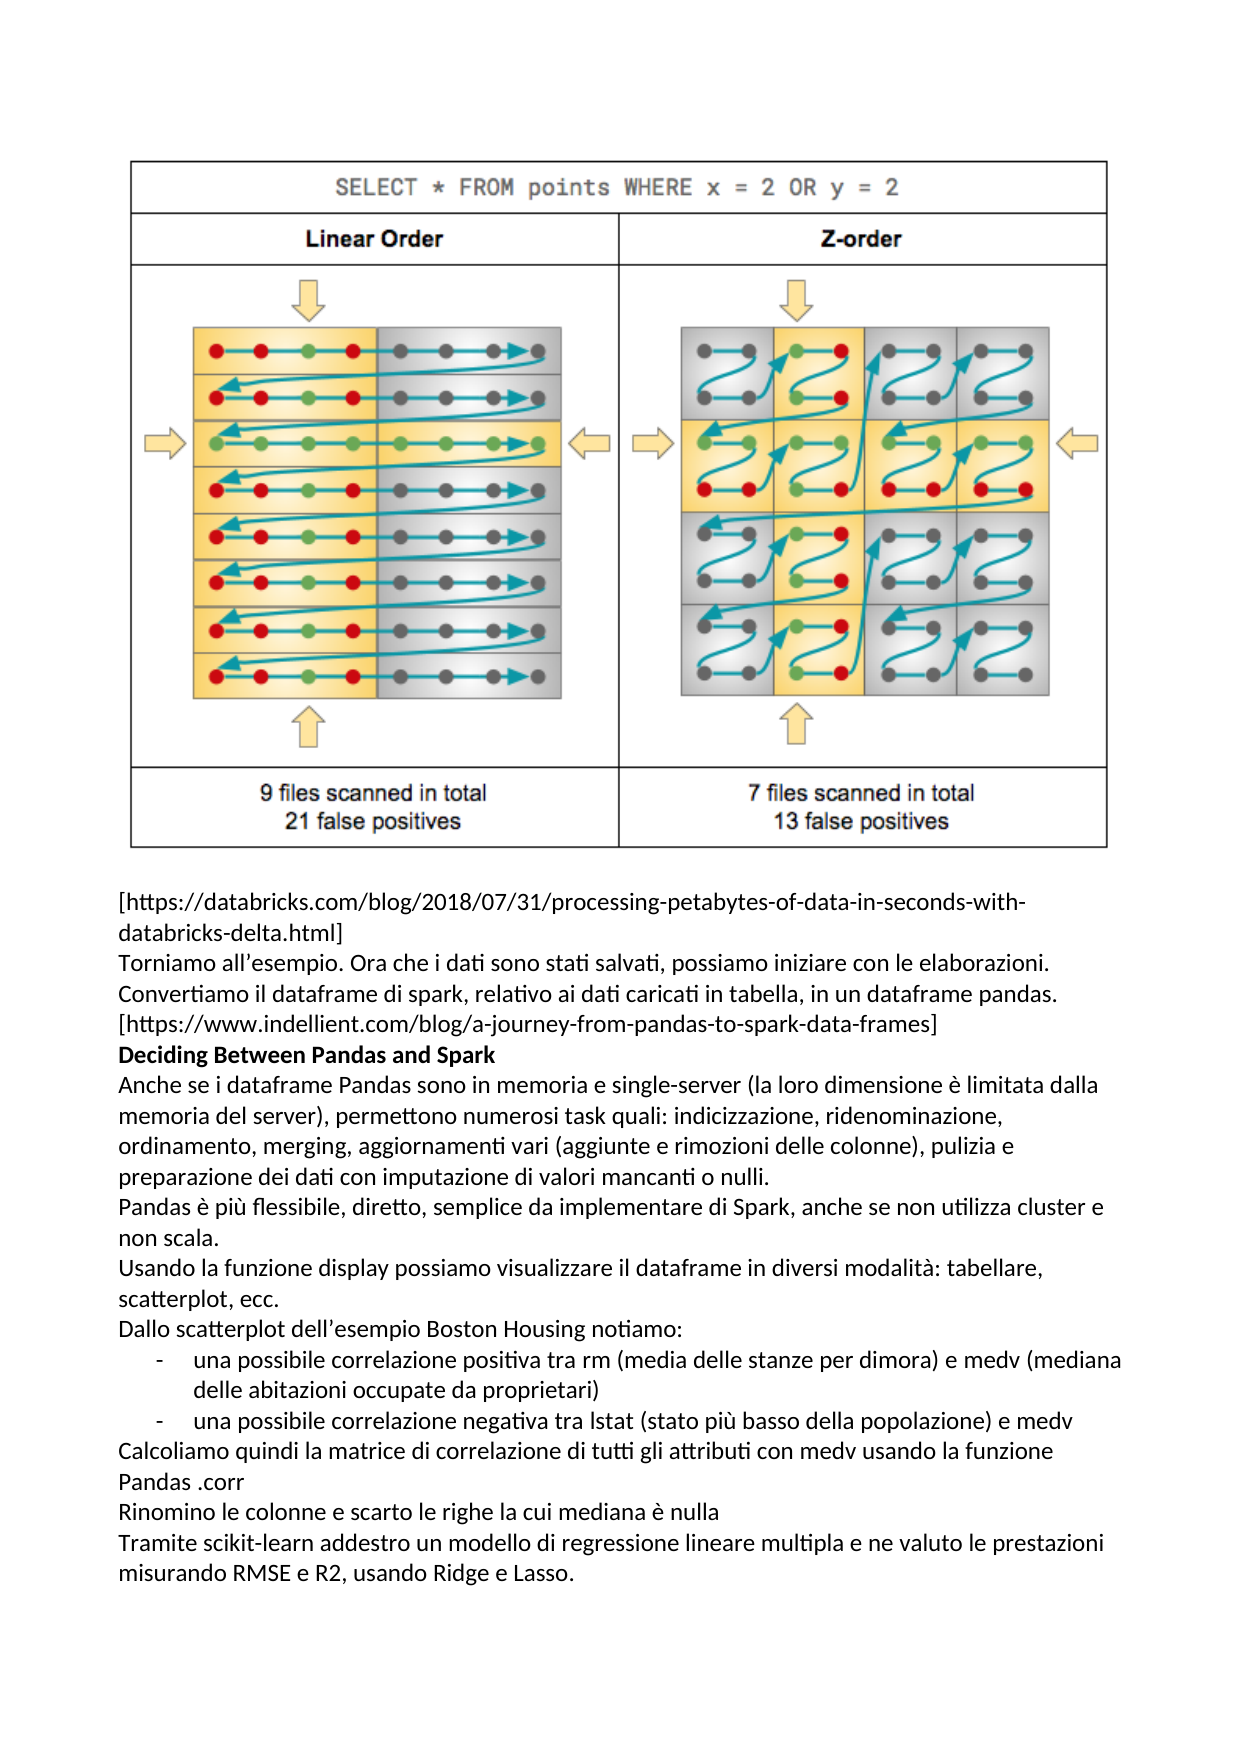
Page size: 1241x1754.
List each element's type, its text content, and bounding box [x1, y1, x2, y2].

text Anche se i dataframe Pandas sono in memoria e single-server (la loro dimensione è limitata dalla memoria del server), permettono numerosi task quali: indicizzazione, ridenominazione, ordinamento, merging, aggiornamenti vari (aggiunte e rimozioni delle colonne), pulizia e preparazione dei dati con imputazione di valori mancanti o nulli. [118, 1069, 1122, 1191]
text Usando la funzione display possiamo visualizzare il dataframe in diversi modalità: tabellare, scatterplot, ecc. [118, 1252, 1122, 1313]
text Deciding Between Pandas and Spark [118, 1039, 1122, 1069]
text Calcoliamo quindi la matrice di correlazione di tutti gli attributi con medv usando la funzione Pandas .corr [118, 1436, 1122, 1497]
text [https://www.indellient.com/blog/a-journey-from-pandas-to-spark-data-frames] [118, 1008, 1122, 1039]
text Rinomino le colonne e scarto le righe la cui mediana è nulla [118, 1497, 1122, 1527]
text Torniamo all’esempio. Ora che i dati sono stati salvati, possiamo iniziare con le elaborazioni. [118, 947, 1122, 978]
picture [118, 147, 1122, 856]
list una possibile correlazione positiva tra rm (media delle stanze per dimora) e medv (mediana delle abitazioni occupate da proprietari) [156, 1344, 1122, 1405]
text Tramite scikit-learn addestro un modello di regressione lineare multipla e ne valuto le prestazioni misurando RMSE e R2, usando Ridge e Lasso. [118, 1527, 1122, 1588]
list una possibile correlazione negativa tra lstat (stato più basso della popolazione) e medv [156, 1405, 1122, 1436]
text [https://databricks.com/blog/2018/07/31/processing-petabytes-of-data-in-seconds-with-databricks-delta.html] [118, 886, 1122, 947]
text Convertiamo il dataframe di spark, relativo ai dati caricati in tabella, in un dataframe pandas. [118, 978, 1122, 1008]
text Dallo scatterplot dell’esempio Boston Housing notiamo: [118, 1313, 1122, 1344]
text Pandas è più flessibile, diretto, semplice da implementare di Spark, anche se non utilizza cluster e non scala. [118, 1191, 1122, 1252]
